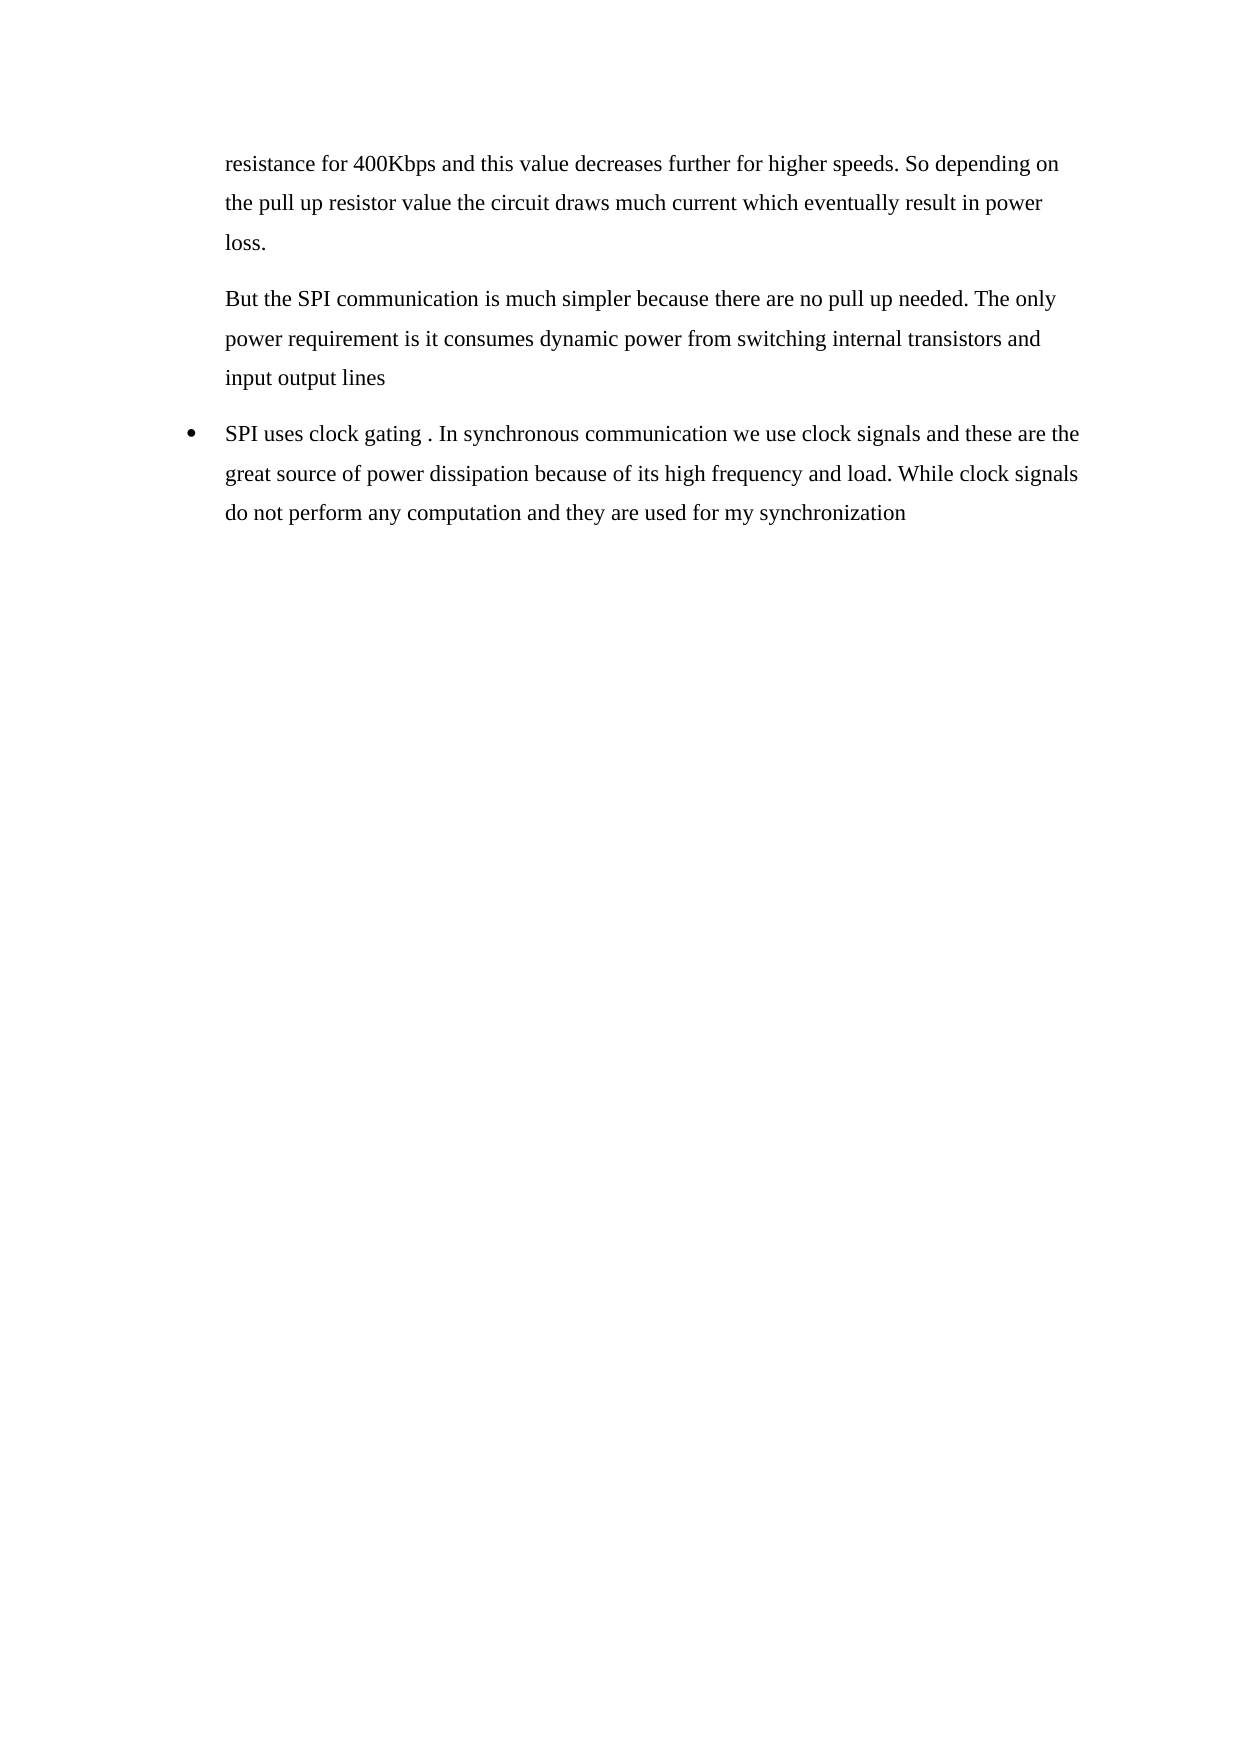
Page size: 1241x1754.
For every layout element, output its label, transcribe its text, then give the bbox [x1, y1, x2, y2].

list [187, 150, 1090, 255]
list SPI uses clock gating . In synchronous communication we use clock signals and these are the great source of power dissipation because of its high frequency and load. While clock signals do not perform any computation and they are used for my synchronization [187, 420, 1090, 526]
text But the SPI communication is much simpler because there are no pull up needed. The only power requirement is it consumes dynamic power from switching internal transistors and input output lines [225, 285, 1090, 390]
